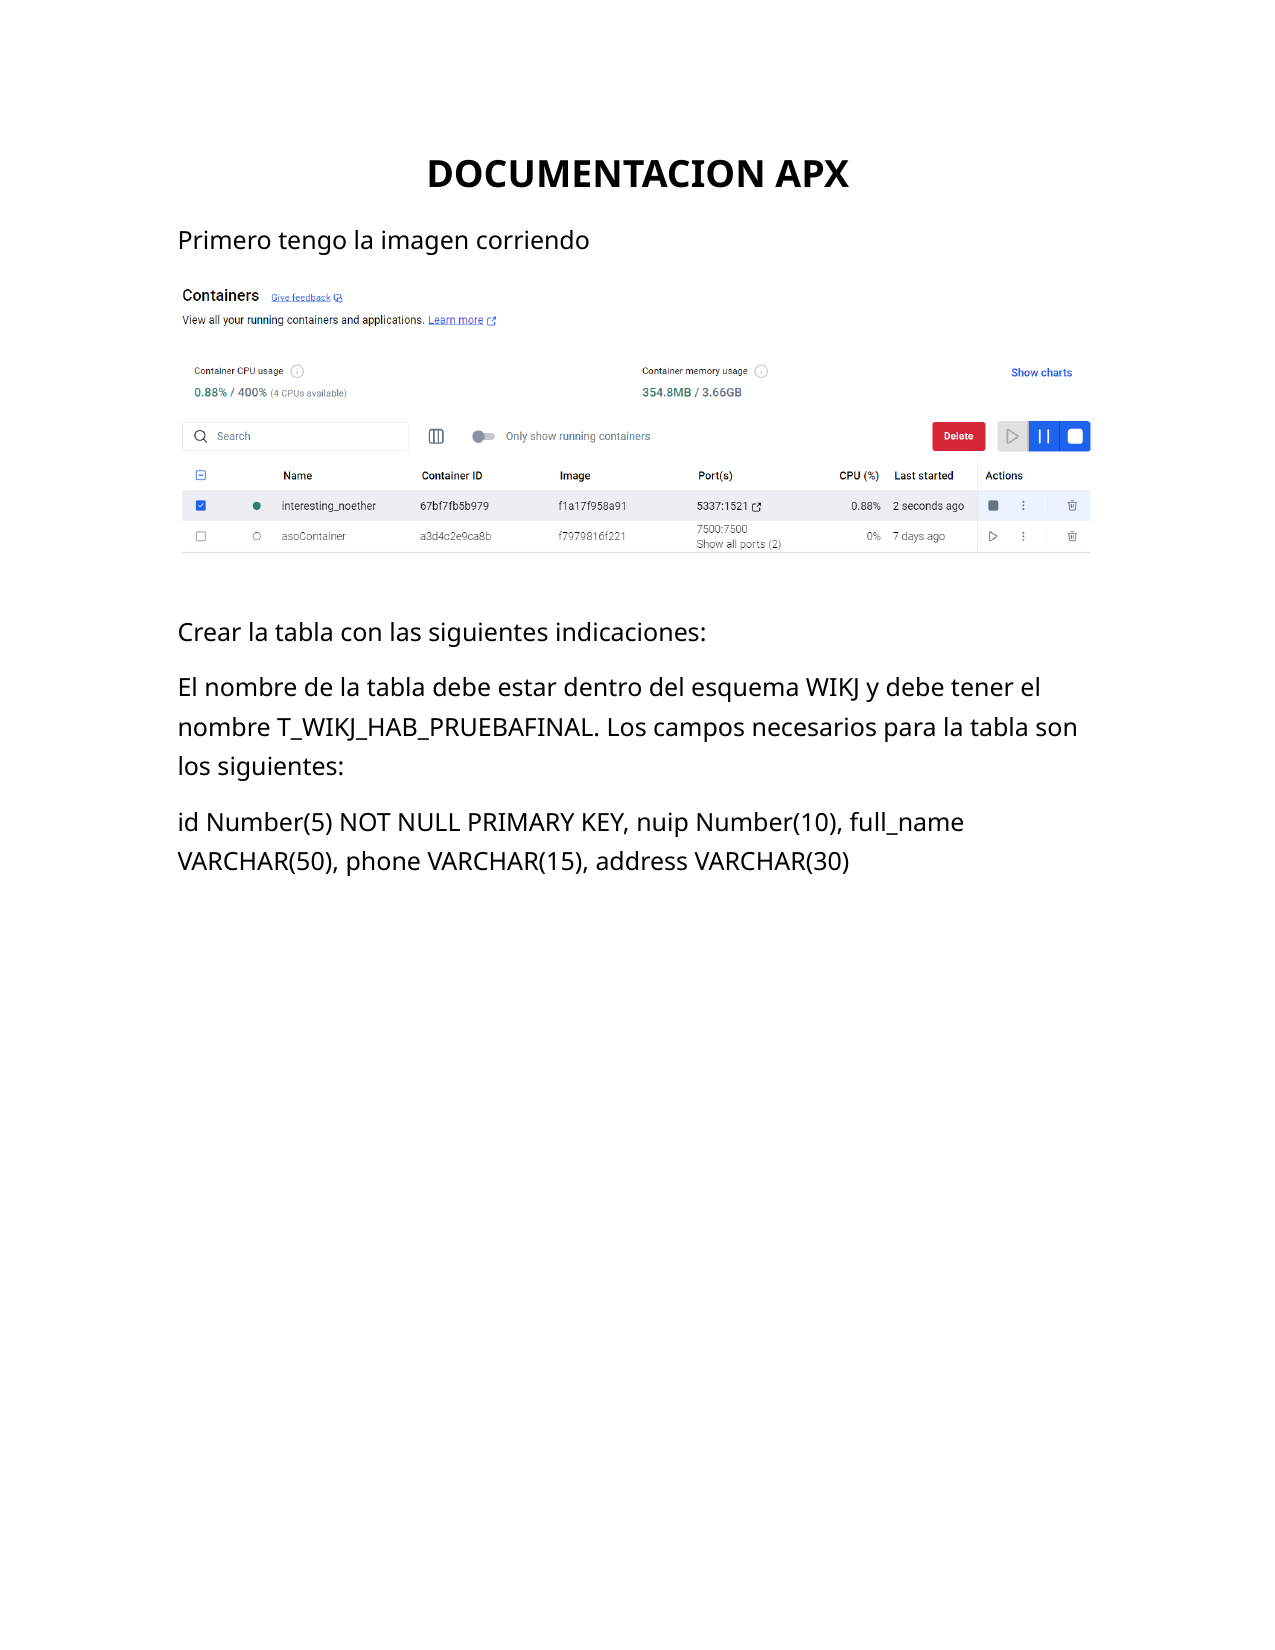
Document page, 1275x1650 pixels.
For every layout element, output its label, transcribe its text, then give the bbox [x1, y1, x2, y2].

text Primero tengo la imagen corriendo [177, 223, 1098, 257]
text DOCUMENTACION APX [177, 148, 1098, 199]
text El nombre de la tabla debe estar dentro del esquema WIKJ y debe tener el nombre T_WIKJ_HAB_PRUEBAFINAL. Los campos necesarios para la tabla son los siguientes: [177, 670, 1098, 782]
text id Number(5) NOT NULL PRIMARY KEY, nuip Number(10), full_name VARCHAR(50), phone VARCHAR(15), address VARCHAR(30) [177, 804, 1098, 877]
picture [177, 278, 1098, 593]
text Crear la tabla con las siguientes indicaciones: [177, 614, 1098, 648]
